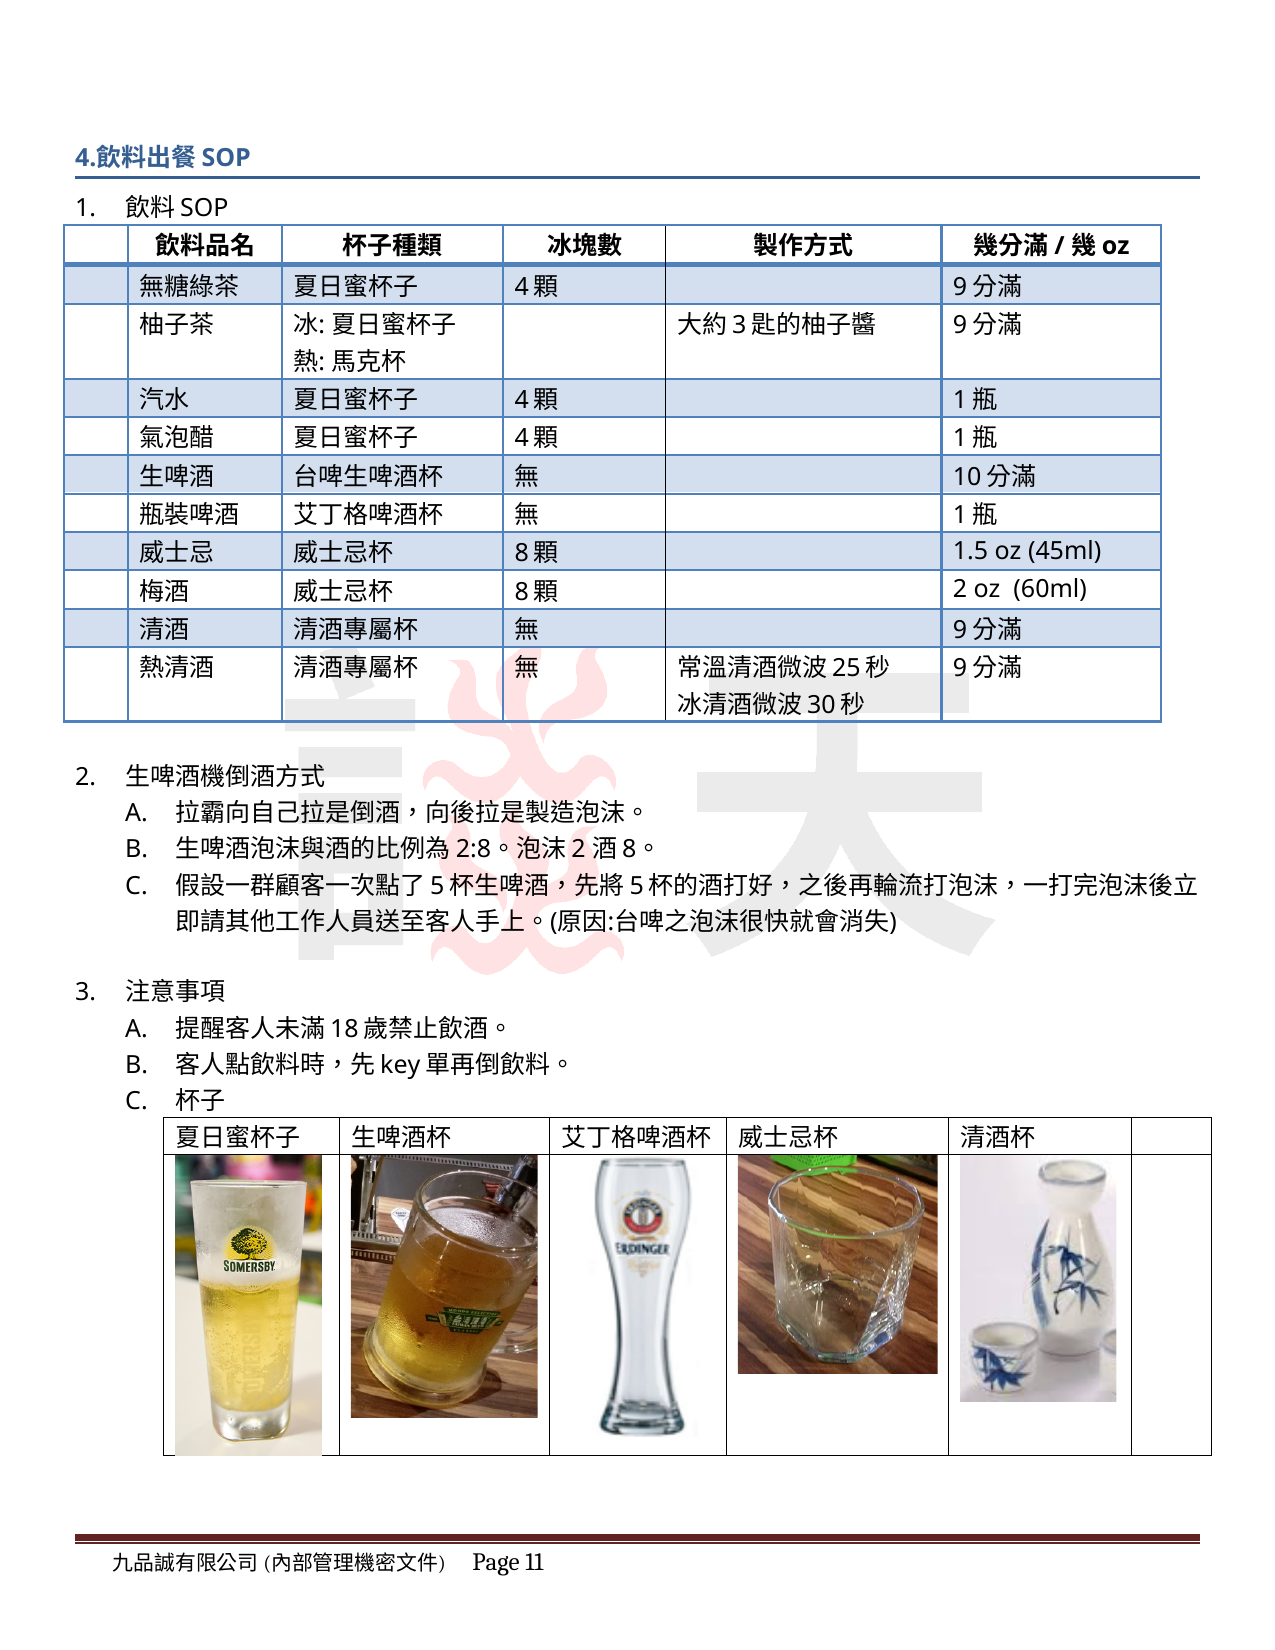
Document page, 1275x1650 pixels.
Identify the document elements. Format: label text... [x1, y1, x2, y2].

table_cell 9分滿 [943, 610, 1160, 646]
list 客人點飲料時，先key單再倒飲料。 [125, 1044, 1200, 1081]
table_cell 生啤酒 [129, 456, 281, 492]
table_header 清酒杯 [949, 1118, 1131, 1154]
table_header 艾丁格啤酒杯 [550, 1118, 726, 1154]
list 提醒客人未滿18歲禁止飲酒。 [125, 1008, 1200, 1044]
table_cell 柚子茶 [129, 305, 281, 377]
table_cell 熱清酒 [129, 648, 281, 720]
table_cell 1瓶 [943, 495, 1160, 531]
table_cell [65, 380, 127, 416]
table_cell 9分滿 [943, 648, 1160, 720]
table_cell [65, 495, 127, 531]
table_cell [727, 1155, 948, 1455]
table_cell 無 [504, 648, 665, 720]
table_cell 8顆 [504, 571, 665, 607]
table_cell [666, 380, 940, 416]
table_cell 氣泡醋 [129, 418, 281, 454]
table_header 冰塊數 [504, 226, 665, 262]
table_cell [666, 610, 940, 646]
table_cell 無 [504, 495, 665, 531]
table_cell 瓶裝啤酒 [129, 495, 281, 531]
table_cell [322, 1155, 339, 1455]
table_cell 1.5 oz (45ml) [943, 533, 1160, 569]
table_cell 大約3匙的柚子醬 [666, 305, 940, 377]
table_header [65, 226, 127, 262]
picture [560, 1155, 710, 1443]
table_cell 艾丁格啤酒杯 [283, 495, 502, 531]
table_header 飲料品名 [129, 226, 281, 262]
table_cell 夏日蜜杯子 [283, 267, 502, 303]
table_cell [666, 418, 940, 454]
table_cell 1瓶 [943, 380, 1160, 416]
table_header [1132, 1118, 1211, 1154]
table_cell [65, 648, 127, 720]
table_cell 夏日蜜杯子 [283, 380, 502, 416]
table_header 夏日蜜杯子 [164, 1118, 339, 1154]
list 飲料SOP [75, 187, 1200, 223]
table_cell 9分滿 [943, 267, 1160, 303]
table_cell 4顆 [504, 418, 665, 454]
list 注意事項 [75, 972, 1200, 1008]
table_cell [65, 267, 127, 303]
table_cell 無 [504, 456, 665, 492]
table_cell 1瓶 [943, 418, 1160, 454]
table_cell [666, 533, 940, 569]
table_cell 梅酒 [129, 571, 281, 607]
table_cell 8顆 [504, 533, 665, 569]
table_header 幾分滿 / 幾 oz [943, 226, 1160, 262]
table_cell [550, 1155, 726, 1455]
table_cell [504, 305, 665, 377]
table_cell 無 [504, 610, 665, 646]
list 假設一群顧客一次點了5杯生啤酒，先將5杯的酒打好，之後再輪流打泡沫，一打完泡沫後立即請其他工作人員送至客人手上。(原因:台啤之泡沫很快就會消失) [125, 865, 1200, 938]
table_cell 威士忌 [129, 533, 281, 569]
table_cell 2 oz (60ml) [943, 571, 1160, 607]
table_cell 常溫清酒微波25秒 冰清酒微波30秒 [666, 648, 940, 720]
table_header 生啤酒杯 [340, 1118, 549, 1154]
table_cell [666, 267, 940, 303]
table_cell [666, 456, 940, 492]
subtitle 4.飲料出餐SOP [75, 137, 1200, 176]
table_header 威士忌杯 [727, 1118, 948, 1154]
table_cell [65, 533, 127, 569]
picture [175, 1155, 322, 1456]
table_cell 4顆 [504, 380, 665, 416]
table_cell [666, 571, 940, 607]
table_cell [1132, 1155, 1211, 1455]
table_cell 威士忌杯 [283, 533, 502, 569]
table_cell 清酒專屬杯 [283, 648, 502, 720]
table_cell 台啤生啤酒杯 [283, 456, 502, 492]
table_cell [666, 495, 940, 531]
picture [350, 1155, 538, 1418]
table_cell [65, 456, 127, 492]
list 拉霸向自己拉是倒酒，向後拉是製造泡沫。 [125, 793, 1200, 829]
table_header 製作方式 [666, 226, 940, 262]
list 生啤酒泡沫與酒的比例為 2:8。泡沫2 酒8。 [125, 829, 1200, 865]
table_cell 汽水 [129, 380, 281, 416]
picture [737, 1155, 938, 1374]
picture [960, 1155, 1117, 1402]
table_cell [65, 418, 127, 454]
table_cell [65, 305, 127, 377]
table_cell 9分滿 [943, 305, 1160, 377]
table_cell 4顆 [504, 267, 665, 303]
table_cell [65, 610, 127, 646]
table_cell 夏日蜜杯子 [283, 418, 502, 454]
table_cell 清酒 [129, 610, 281, 646]
table_cell 清酒專屬杯 [283, 610, 502, 646]
list 生啤酒機倒酒方式 [75, 756, 1200, 793]
table_cell 無糖綠茶 [129, 267, 281, 303]
table_cell [164, 1155, 175, 1455]
table_header 杯子種類 [283, 226, 502, 262]
table_cell 冰: 夏日蜜杯子 熱: 馬克杯 [283, 305, 502, 377]
table_cell [949, 1155, 1131, 1455]
table_cell 威士忌杯 [283, 571, 502, 607]
table_cell 10分滿 [943, 456, 1160, 492]
table_cell [340, 1155, 549, 1455]
list 杯子 [125, 1081, 1200, 1117]
table_cell [65, 571, 127, 607]
